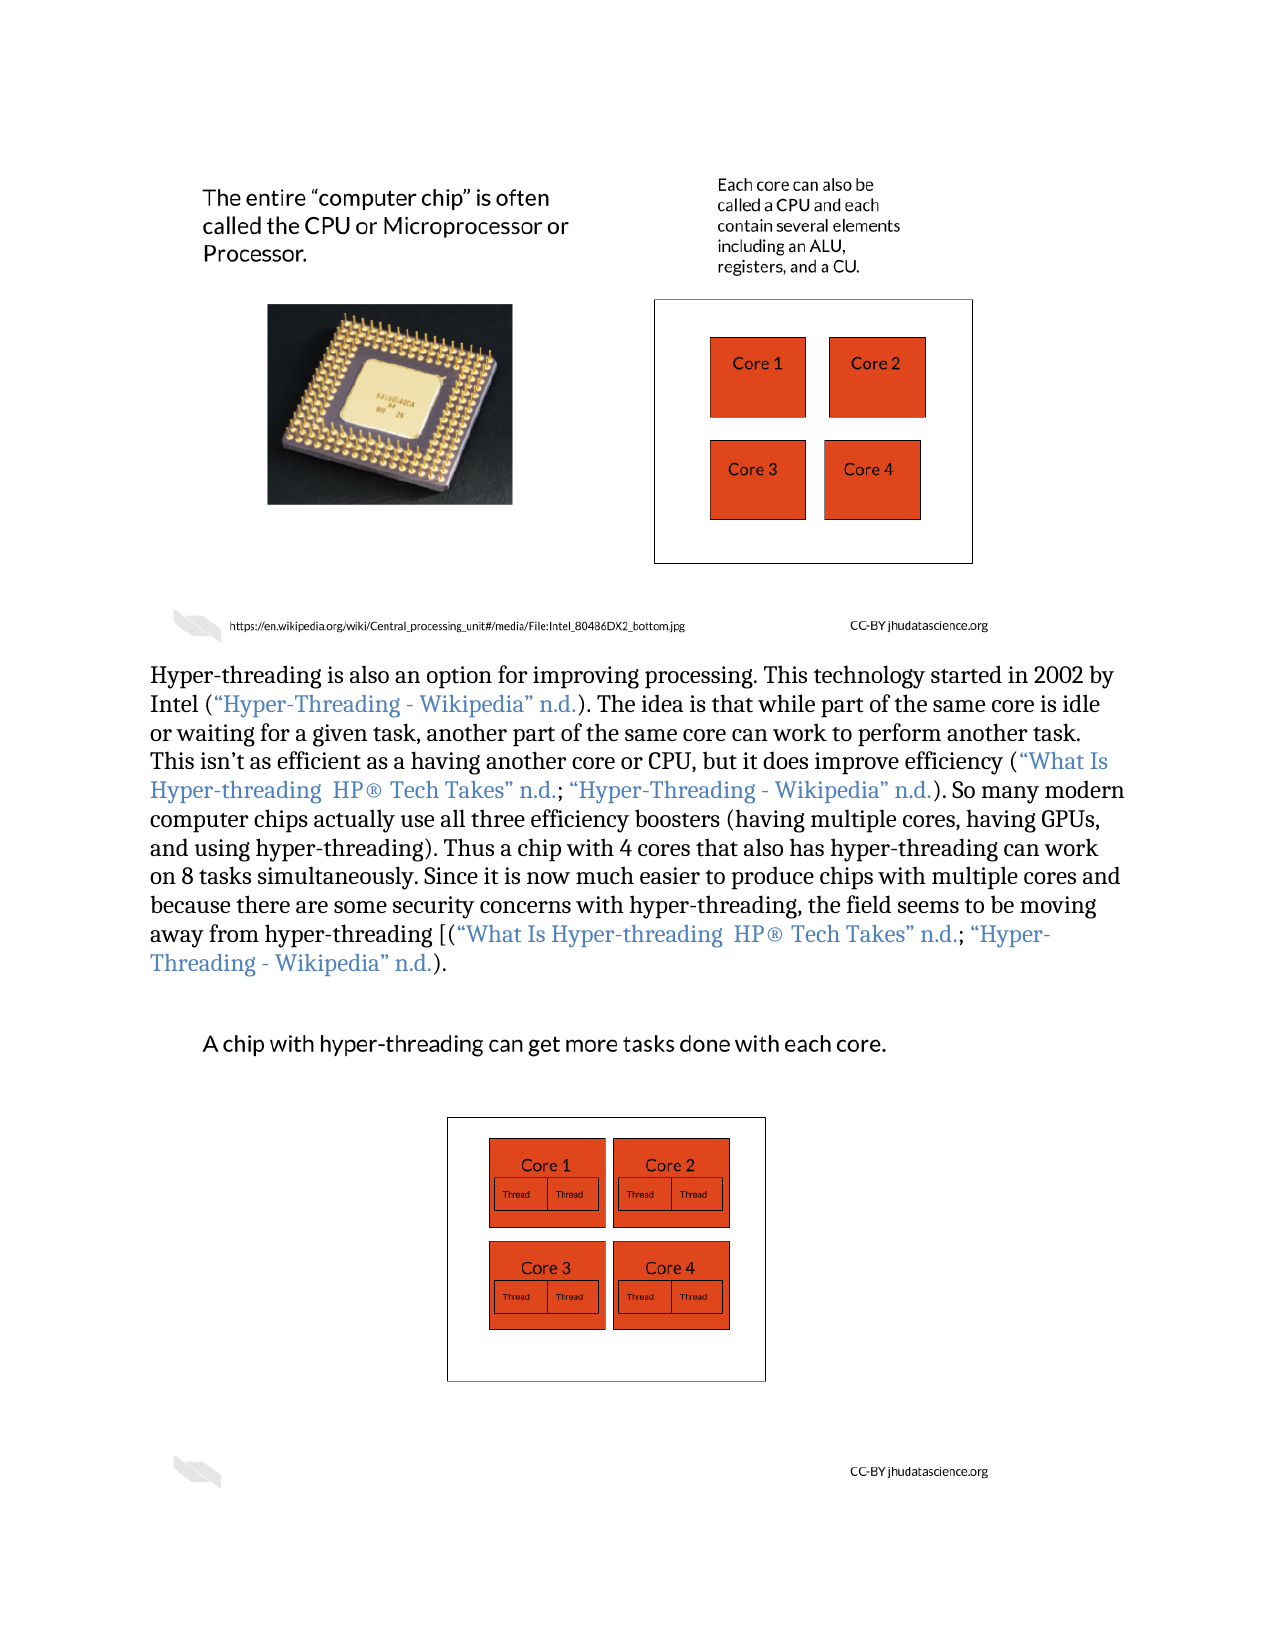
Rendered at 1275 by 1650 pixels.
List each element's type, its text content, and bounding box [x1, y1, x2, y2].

picture [168, 150, 1044, 643]
text Hyper-threading is also an option for improving processing. This technology started in 2002 by Intel (“Hyper-Threading - Wikipedia” n.d.). The idea is that while part of the same core is idle or waiting for a given task, another part of the same core can work to perform another task. This isn’t as efficient as a having another core or CPU, but it does improve efficiency (“What Is Hyper-threading HP® Tech Takes” n.d.; “Hyper-Threading - Wikipedia” n.d.). So many modern computer chips actually use all three efficiency boosters (having multiple cores, having GPUs, and using hyper-threading). Thus a chip with 4 cores that also has hyper-threading can work on 8 tasks simultaneously. Since it is now much easier to produce chips with multiple cores and because there are some security concerns with hyper-threading, the field seems to be moving away from hyper-threading [(“What Is Hyper-threading HP® Tech Takes” n.d.; “Hyper-Threading - Wikipedia” n.d.). [150, 661, 1125, 977]
picture [168, 996, 1044, 1489]
